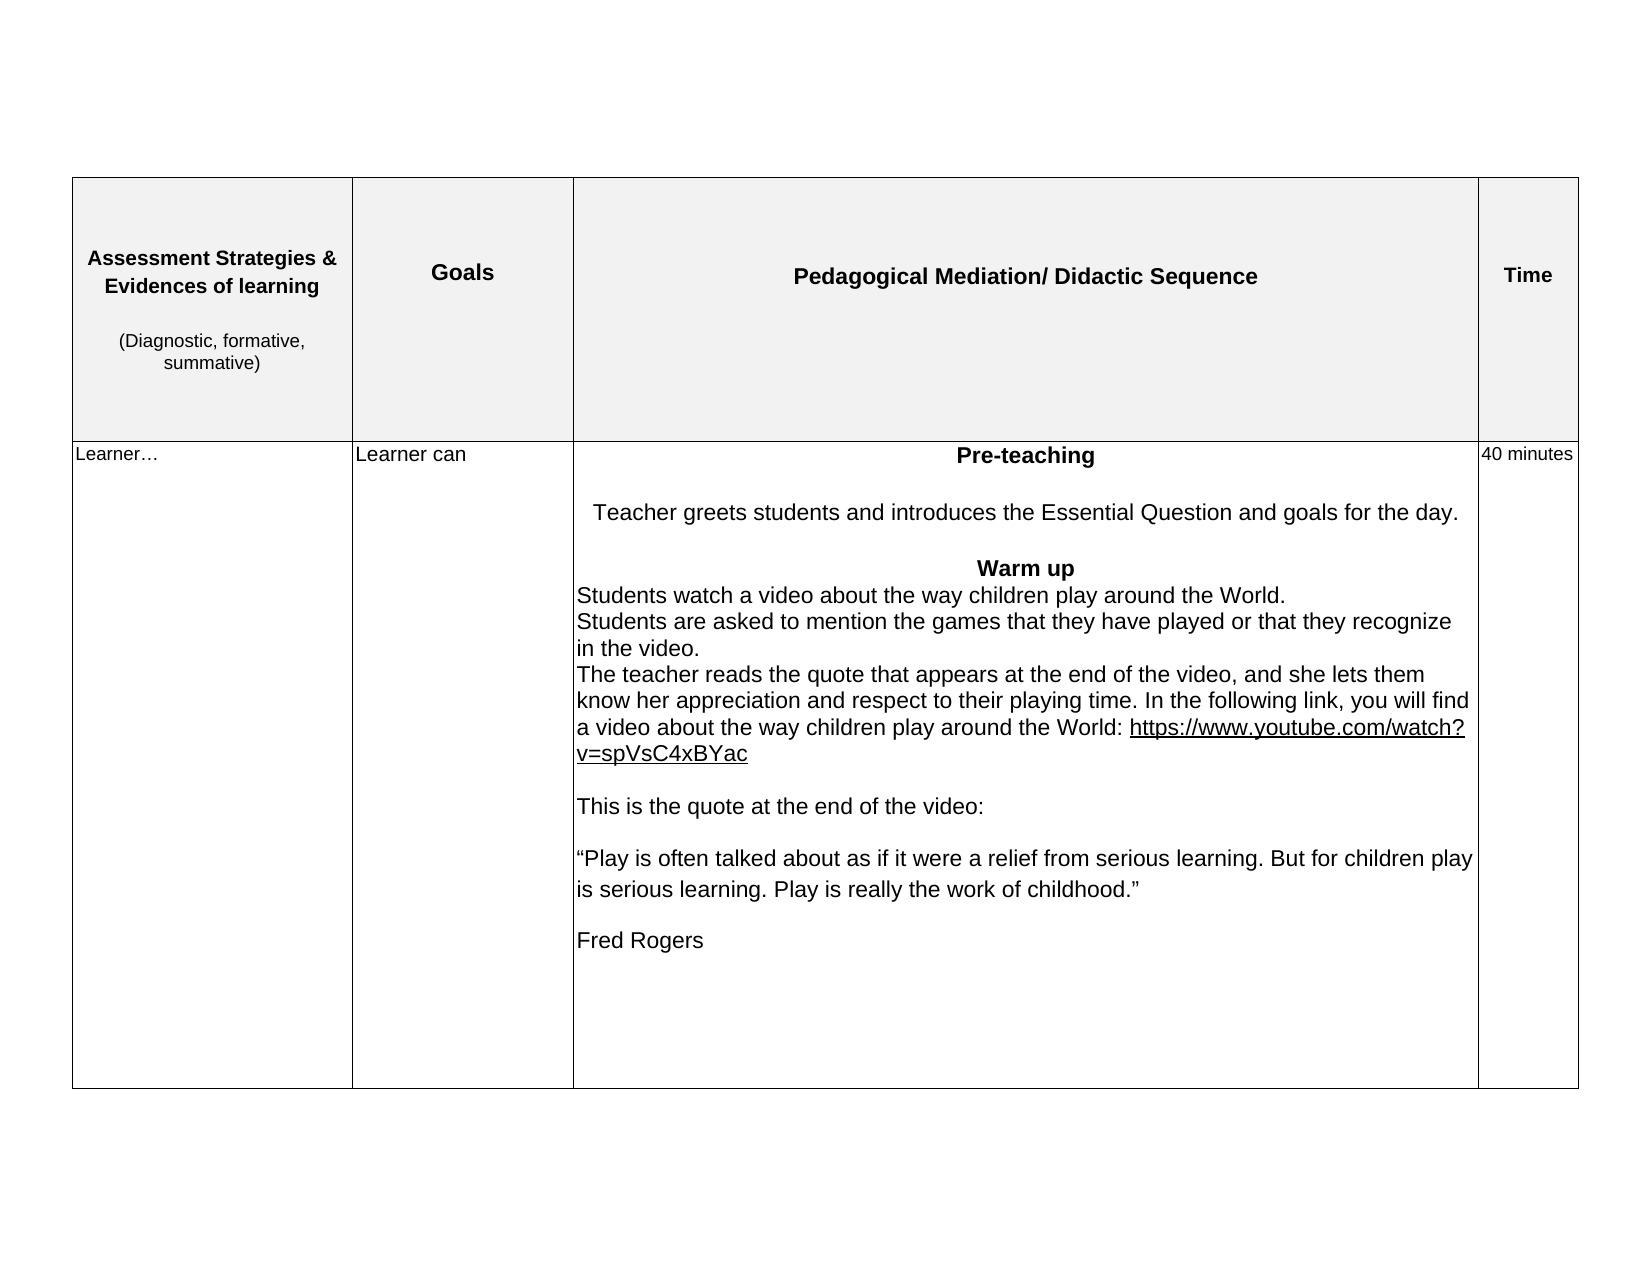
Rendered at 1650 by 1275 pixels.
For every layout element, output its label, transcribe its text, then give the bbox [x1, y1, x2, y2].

table_cell Learner… [73, 442, 352, 1088]
table_cell Learner can [353, 442, 573, 1088]
table_cell Pedagogical Mediation/ Didactic Sequence [574, 178, 1478, 441]
table_cell Assessment Strategies & Evidences of learning (Diagnostic, formative, summative) [73, 178, 352, 441]
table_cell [574, 442, 1478, 1088]
table_cell Time [1479, 178, 1578, 441]
table_cell Goals [353, 178, 573, 441]
table_cell 40 minutes [1479, 442, 1578, 1088]
